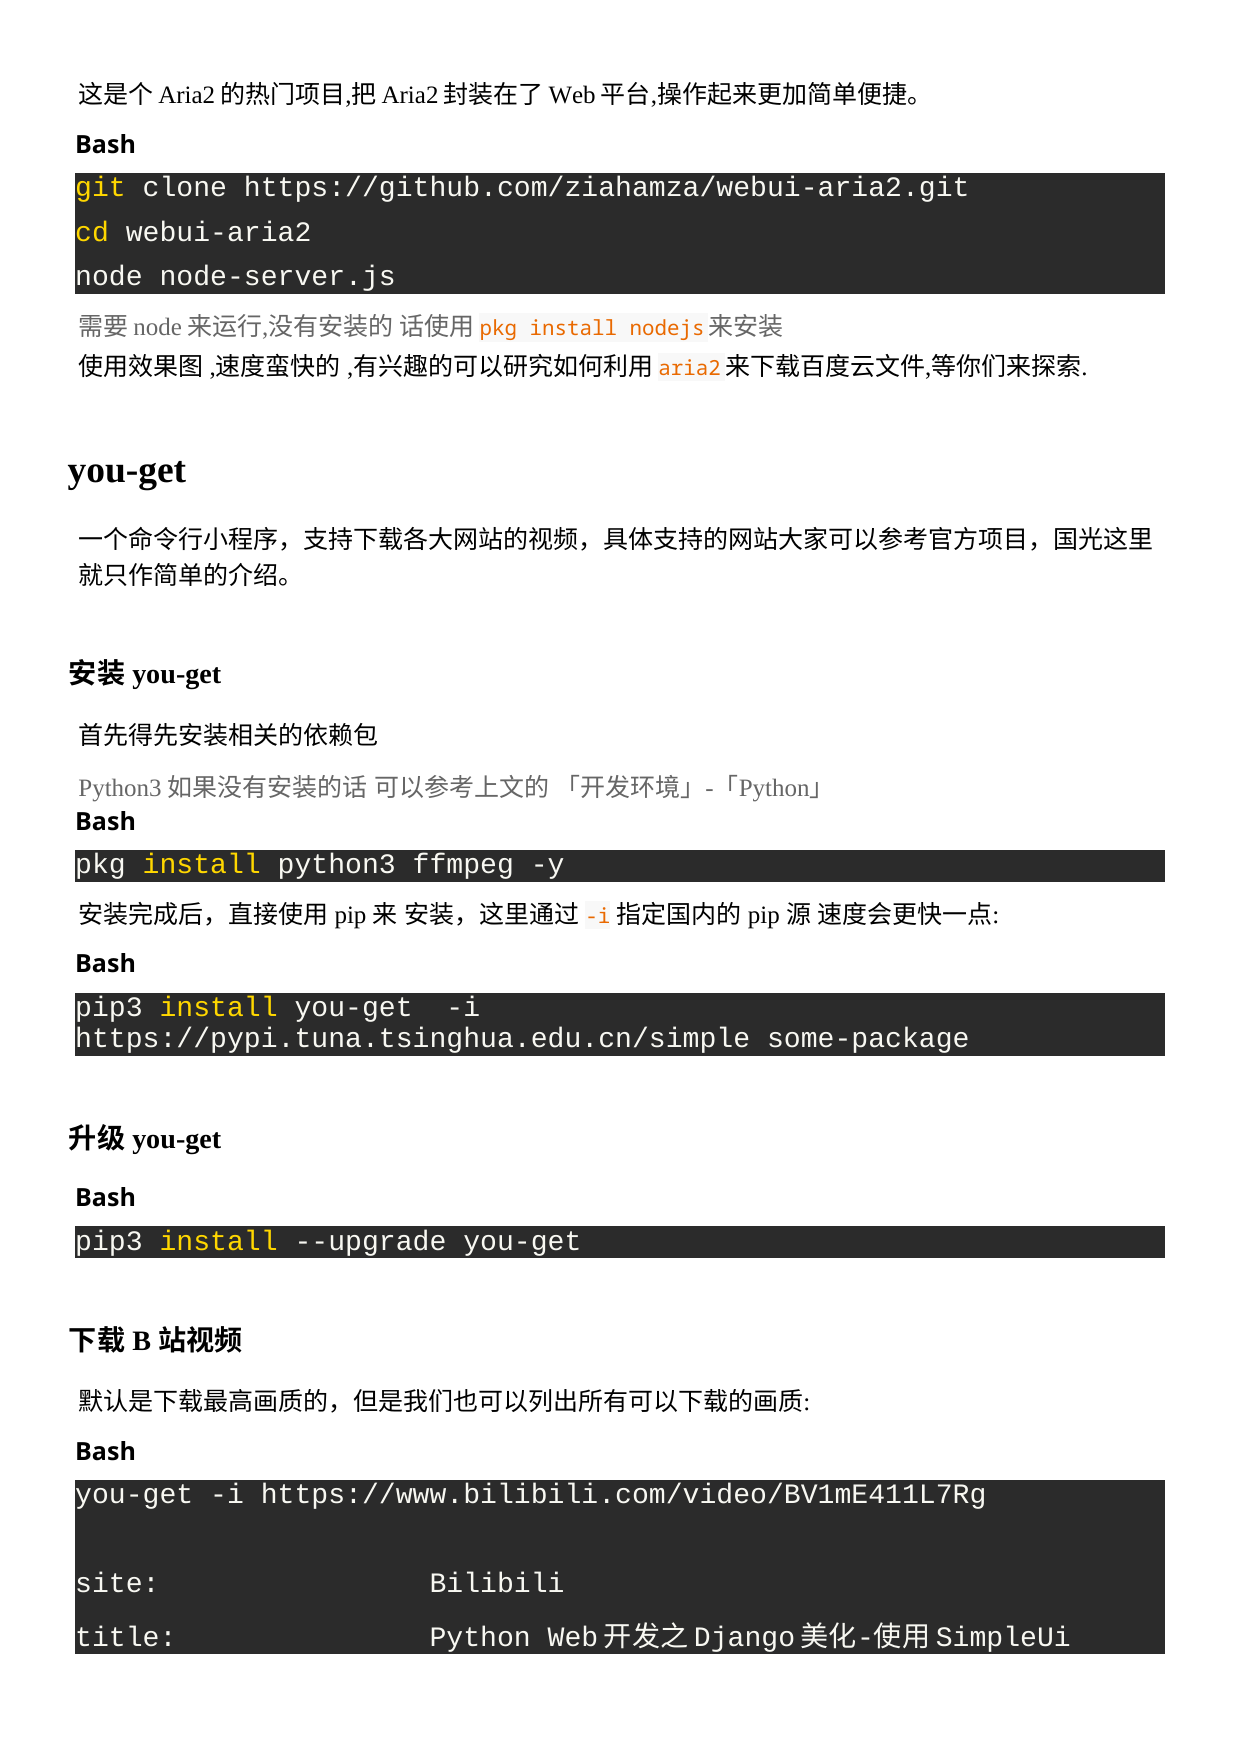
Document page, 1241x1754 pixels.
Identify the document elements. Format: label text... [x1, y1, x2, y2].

text 默认是下载最高画质的，但是我们也可以列出所有可以下载的画质: [78, 1382, 1162, 1418]
text cd webui-aria2 [75, 218, 1165, 250]
text you-get [67, 448, 1165, 491]
text pip3 install you-get -i https://pypi.tuna.tsinghua.edu.cn/simple some-package [75, 993, 1165, 1056]
text 这是个Aria2的热门项目,把Aria2封装在了Web平台,操作起来更加简单便捷。 [78, 75, 1162, 111]
text 安装完成后，直接使用 pip 来 安装，这里通过 -i 指定国内的 pip 源 速度会更快一点: [78, 894, 1162, 930]
text Bash [75, 1434, 1165, 1468]
text pkg install python3 ffmpeg -y [75, 850, 1165, 882]
text Bash [75, 127, 1165, 161]
text 首先得先安装相关的依赖包 [78, 715, 1162, 751]
text Bash [75, 946, 1165, 980]
text 安装 you-get [69, 651, 1165, 692]
text Python3 如果没有安装的话 可以参考上文的 「开发环境」-「Python」 [78, 767, 1162, 803]
text 一个命令行小程序，支持下载各大网站的视频，具体支持的网站大家可以参考官方项目，国光这里就只作简单的介绍。 [78, 519, 1162, 592]
text git clone https://github.com/ziahamza/webui-aria2.git [75, 173, 1165, 205]
text title: Python Web开发之Django美化-使用SimpleUi [75, 1613, 1165, 1654]
text 使用效果图 ,速度蛮快的 ,有兴趣的可以研究如何利用aria2来下载百度云文件,等你们来探索. [78, 346, 1162, 382]
text pip3 install --upgrade you-get [75, 1226, 1165, 1258]
text you-get -i https://www.bilibili.com/video/BV1mE411L7Rg [75, 1480, 1165, 1512]
text 下载 B 站视频 [69, 1318, 1165, 1358]
text site: Bilibili [75, 1569, 1165, 1601]
text Bash [75, 1180, 1165, 1214]
text Bash [75, 803, 1165, 837]
text 需要node来运行,没有安装的 话使用pkg install nodejs来安装 [78, 307, 1162, 343]
text node node-server.js [75, 262, 1165, 294]
text 升级 you-get [69, 1116, 1165, 1156]
